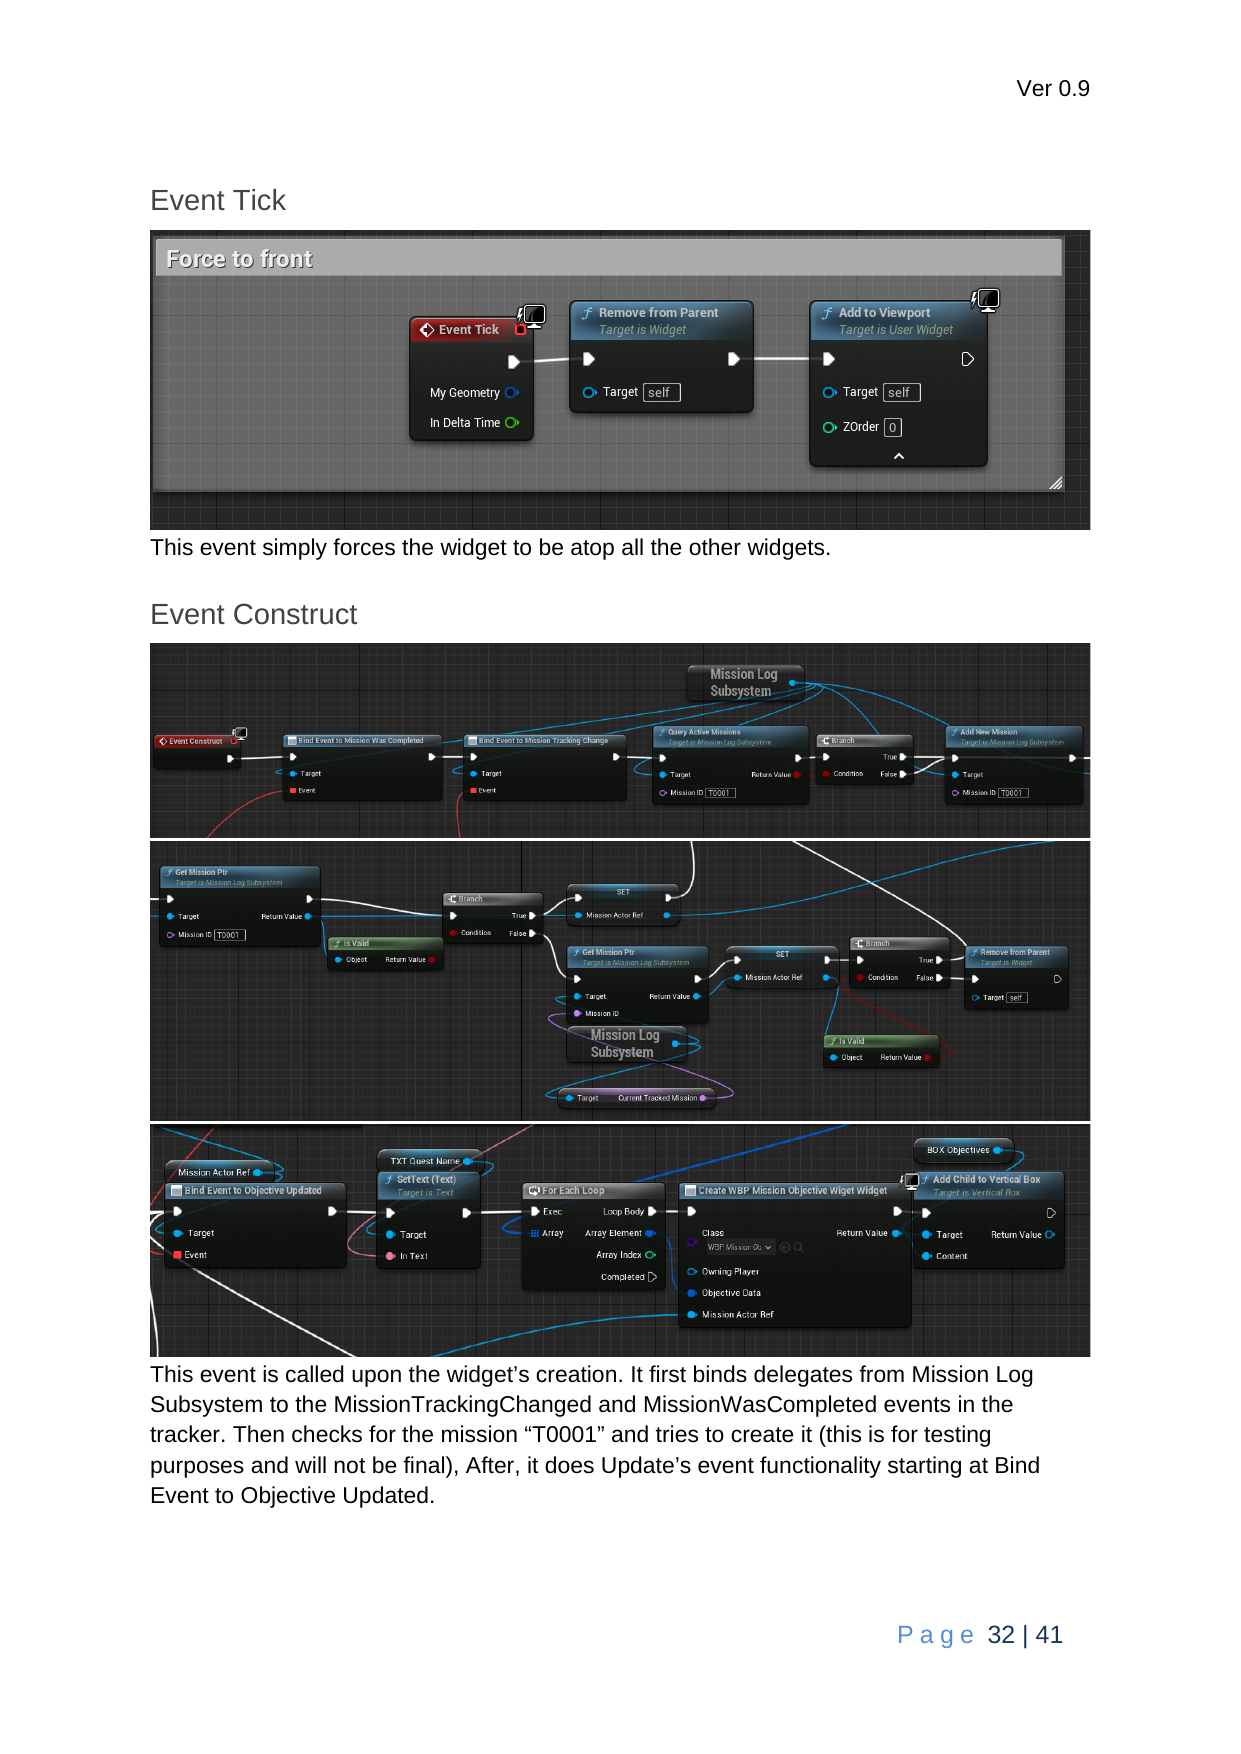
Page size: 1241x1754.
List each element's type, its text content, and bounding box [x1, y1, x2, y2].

subtitle Event Construct [150, 597, 1090, 631]
subtitle Event Tick [150, 183, 1090, 217]
text This event simply forces the widget to be atop all the other widgets. [150, 533, 1090, 560]
picture [150, 643, 1091, 838]
picture [150, 841, 1091, 1121]
picture [150, 1124, 1091, 1357]
text This event is called upon the widget’s creation. It first binds delegates from Mission Log Subsystem to the MissionTrackingChanged and MissionWasCompleted events in the tracker. Then checks for the mission “T0001” and tries to create it (this is for testing purposes and will not be final), After, it does Update’s event functionality starting at Bind Event to Objective Updated. [150, 1357, 1090, 1508]
picture [150, 230, 1091, 530]
